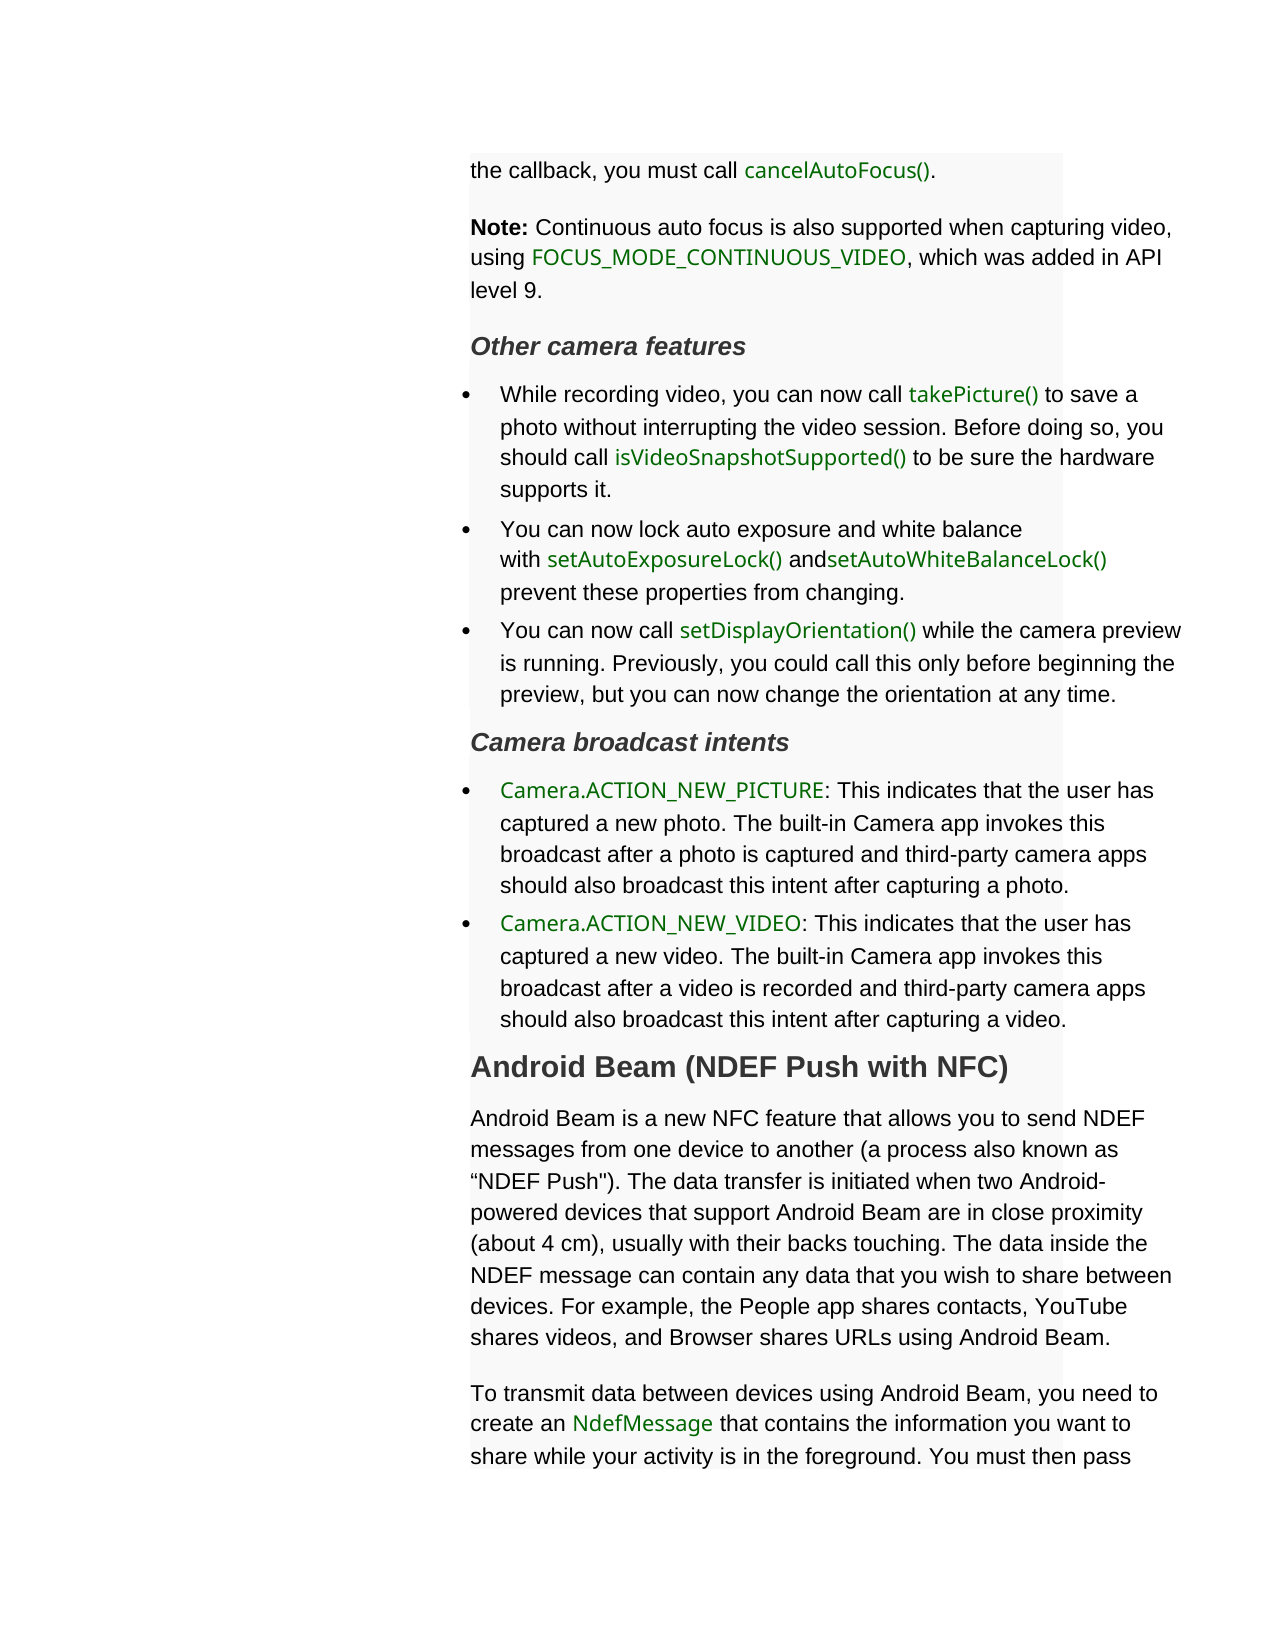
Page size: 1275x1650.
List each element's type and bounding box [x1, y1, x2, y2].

table_cell [88, 150, 1062, 1473]
